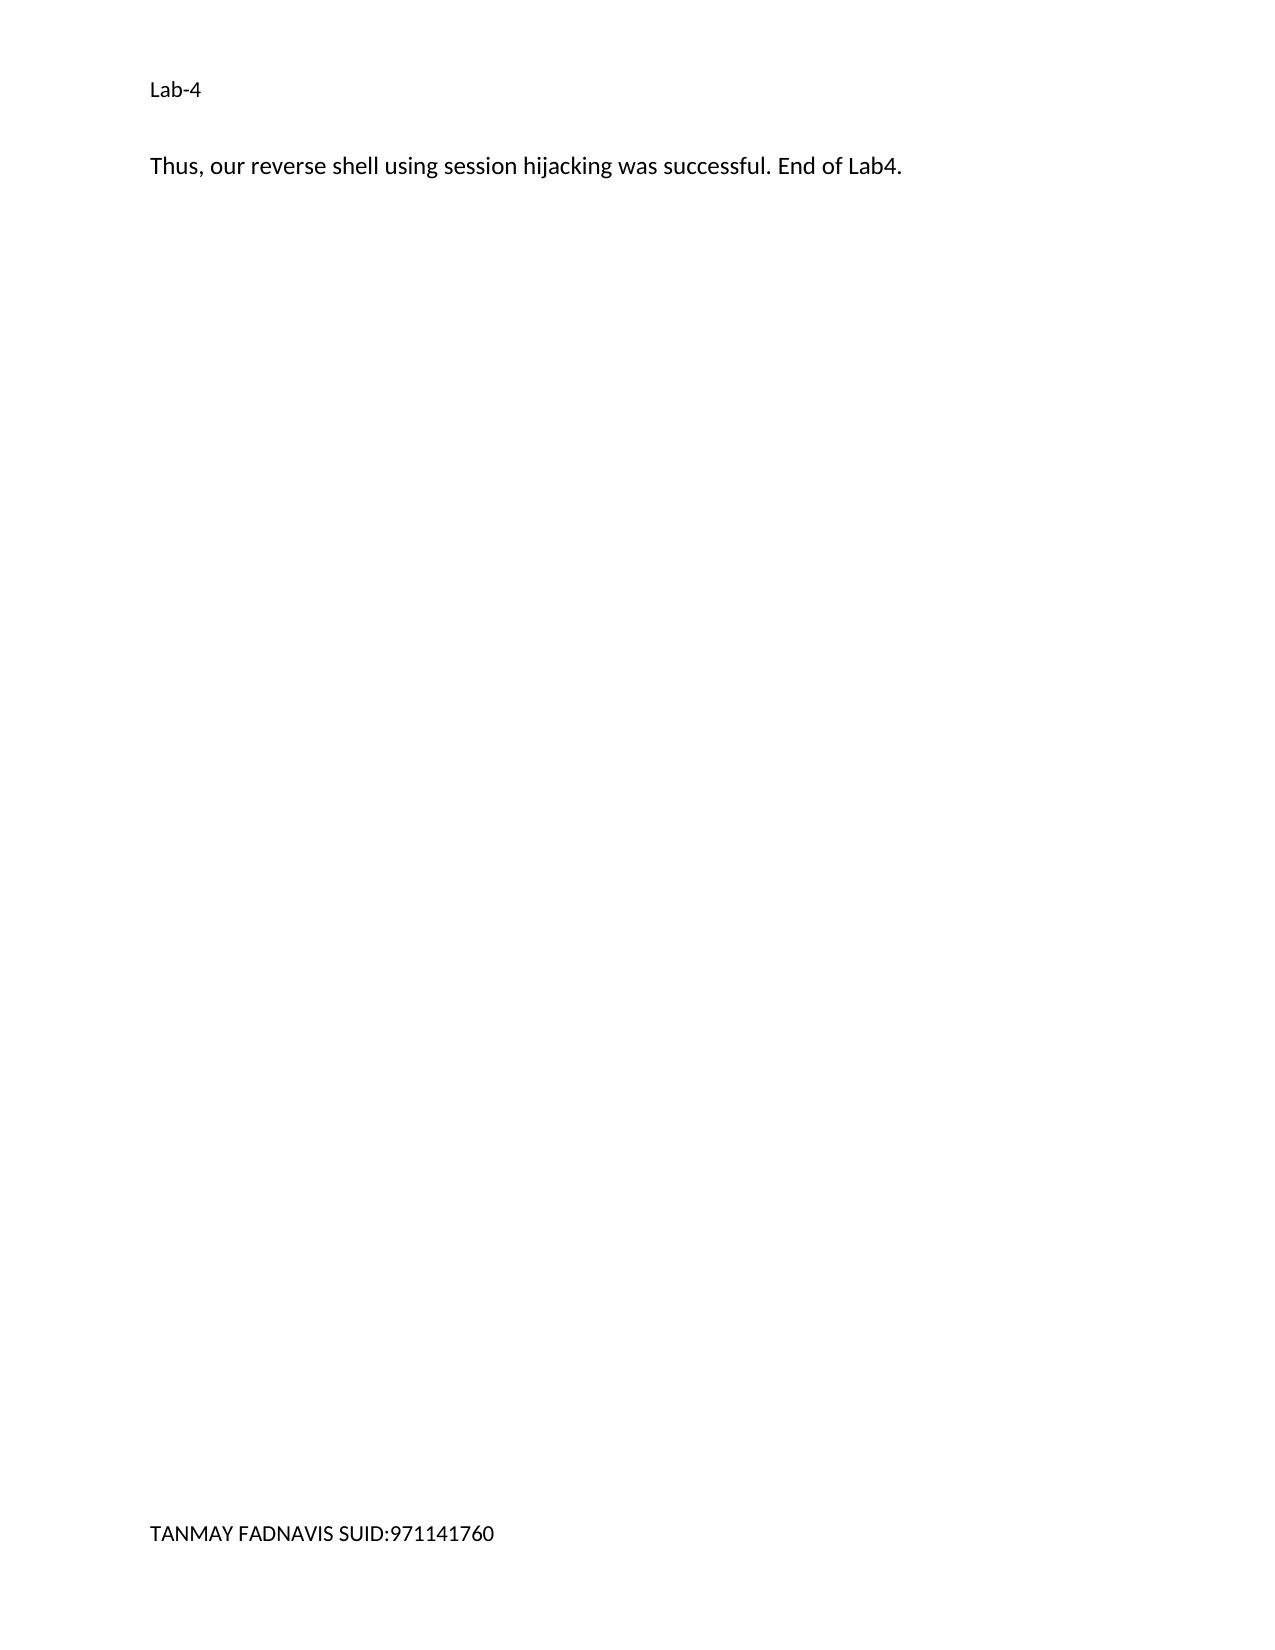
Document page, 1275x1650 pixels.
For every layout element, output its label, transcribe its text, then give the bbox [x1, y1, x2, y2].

text Thus, our reverse shell using session hijacking was successful. End of Lab4. [150, 150, 1125, 181]
